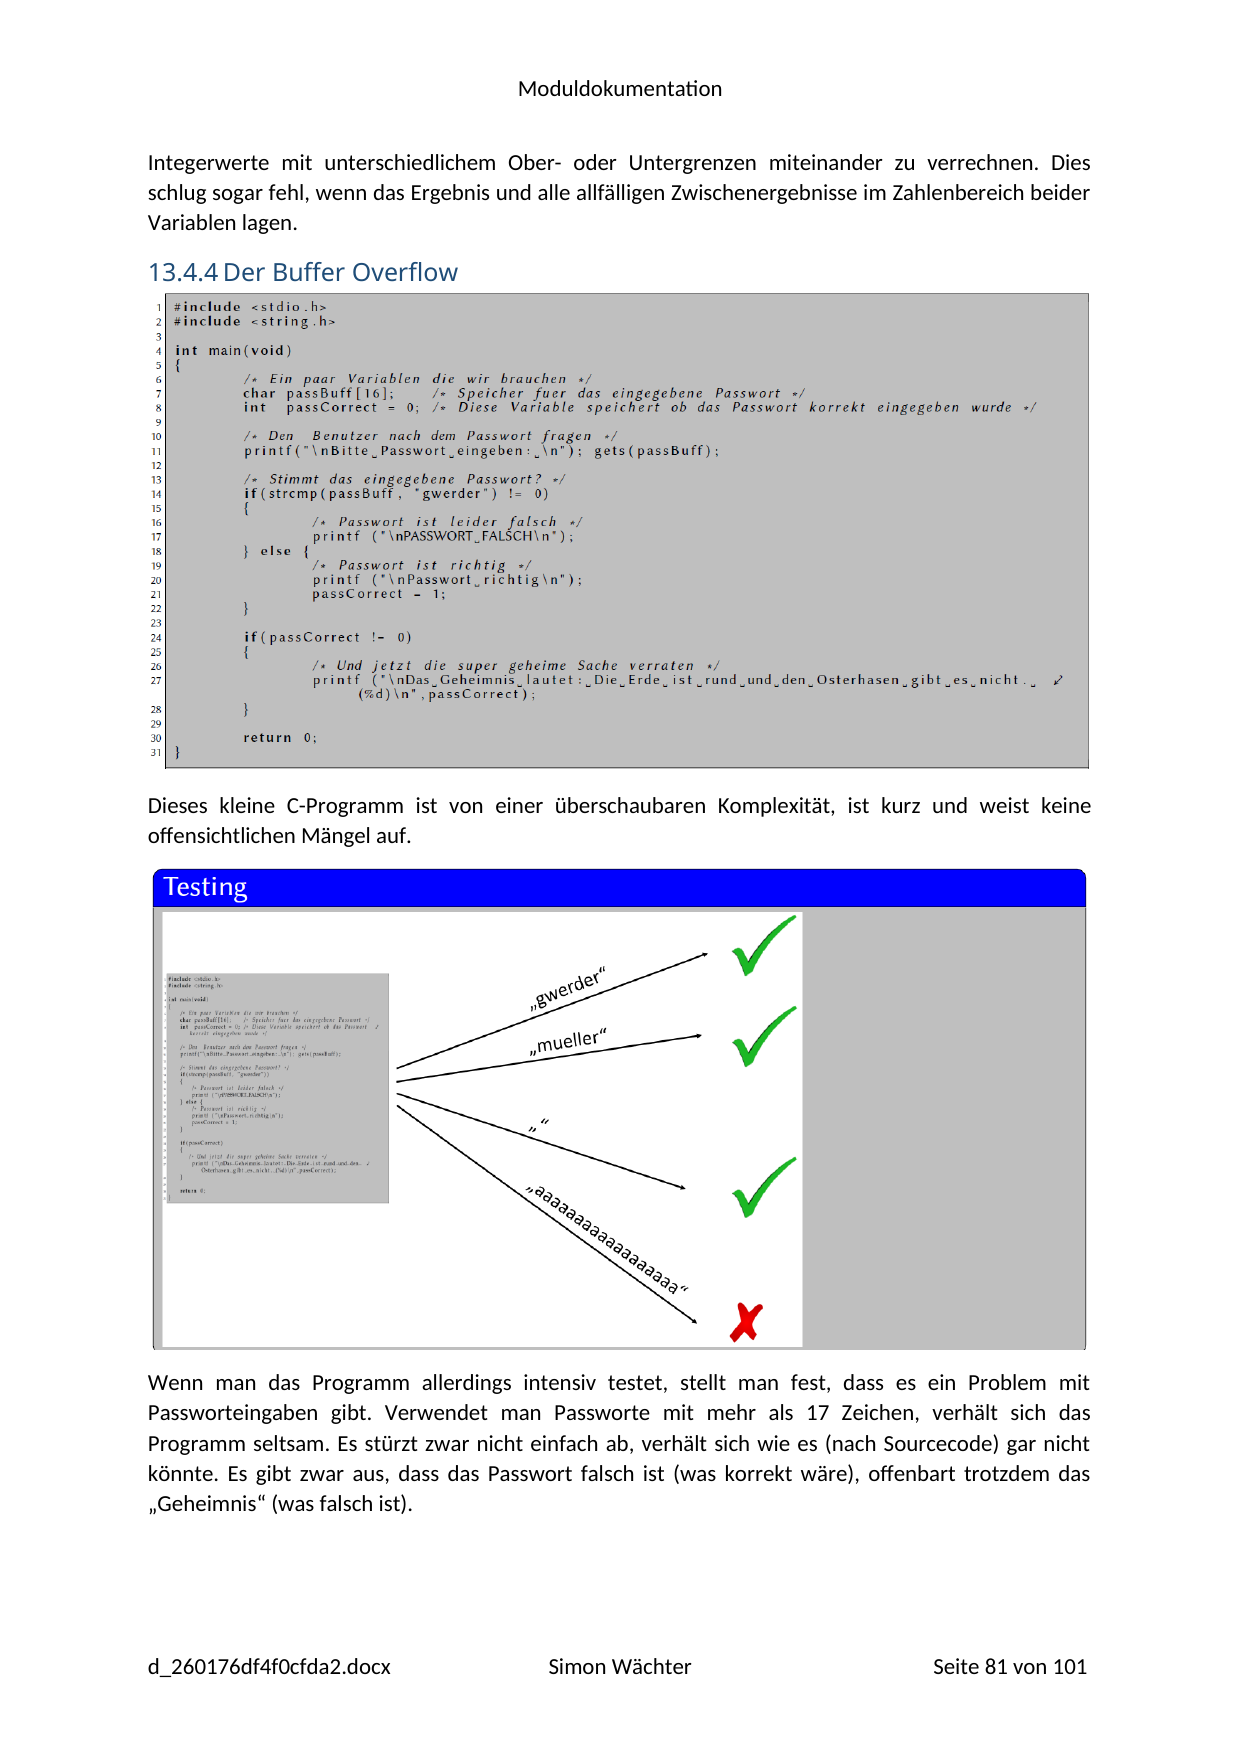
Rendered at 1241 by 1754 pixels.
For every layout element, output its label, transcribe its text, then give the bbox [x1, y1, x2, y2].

subtitle Der Buffer Overflow [148, 255, 1093, 289]
text Wenn man das Programm allerdings intensiv testet, stellt man fest, dass es ein Problem mit Passworteingaben gibt. Verwendet man Passworte mit mehr als 17 Zeichen, verhält sich das Programm seltsam. Es stürzt zwar nicht einfach ab, verhält sich wie es (nach Sourcecode) gar nicht könnte. Es gibt zwar aus, dass das Passwort falsch ist (was korrekt wäre), offenbart trotzdem das „Geheimnis“ (was falsch ist). [148, 1368, 1093, 1517]
picture [147, 291, 1093, 772]
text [148, 148, 1093, 236]
text Dieses kleine C-Programm ist von einer überschaubaren Komplexität, ist kurz und weist keine offensichtlichen Mängel auf. [148, 791, 1093, 849]
picture [147, 867, 1093, 1350]
